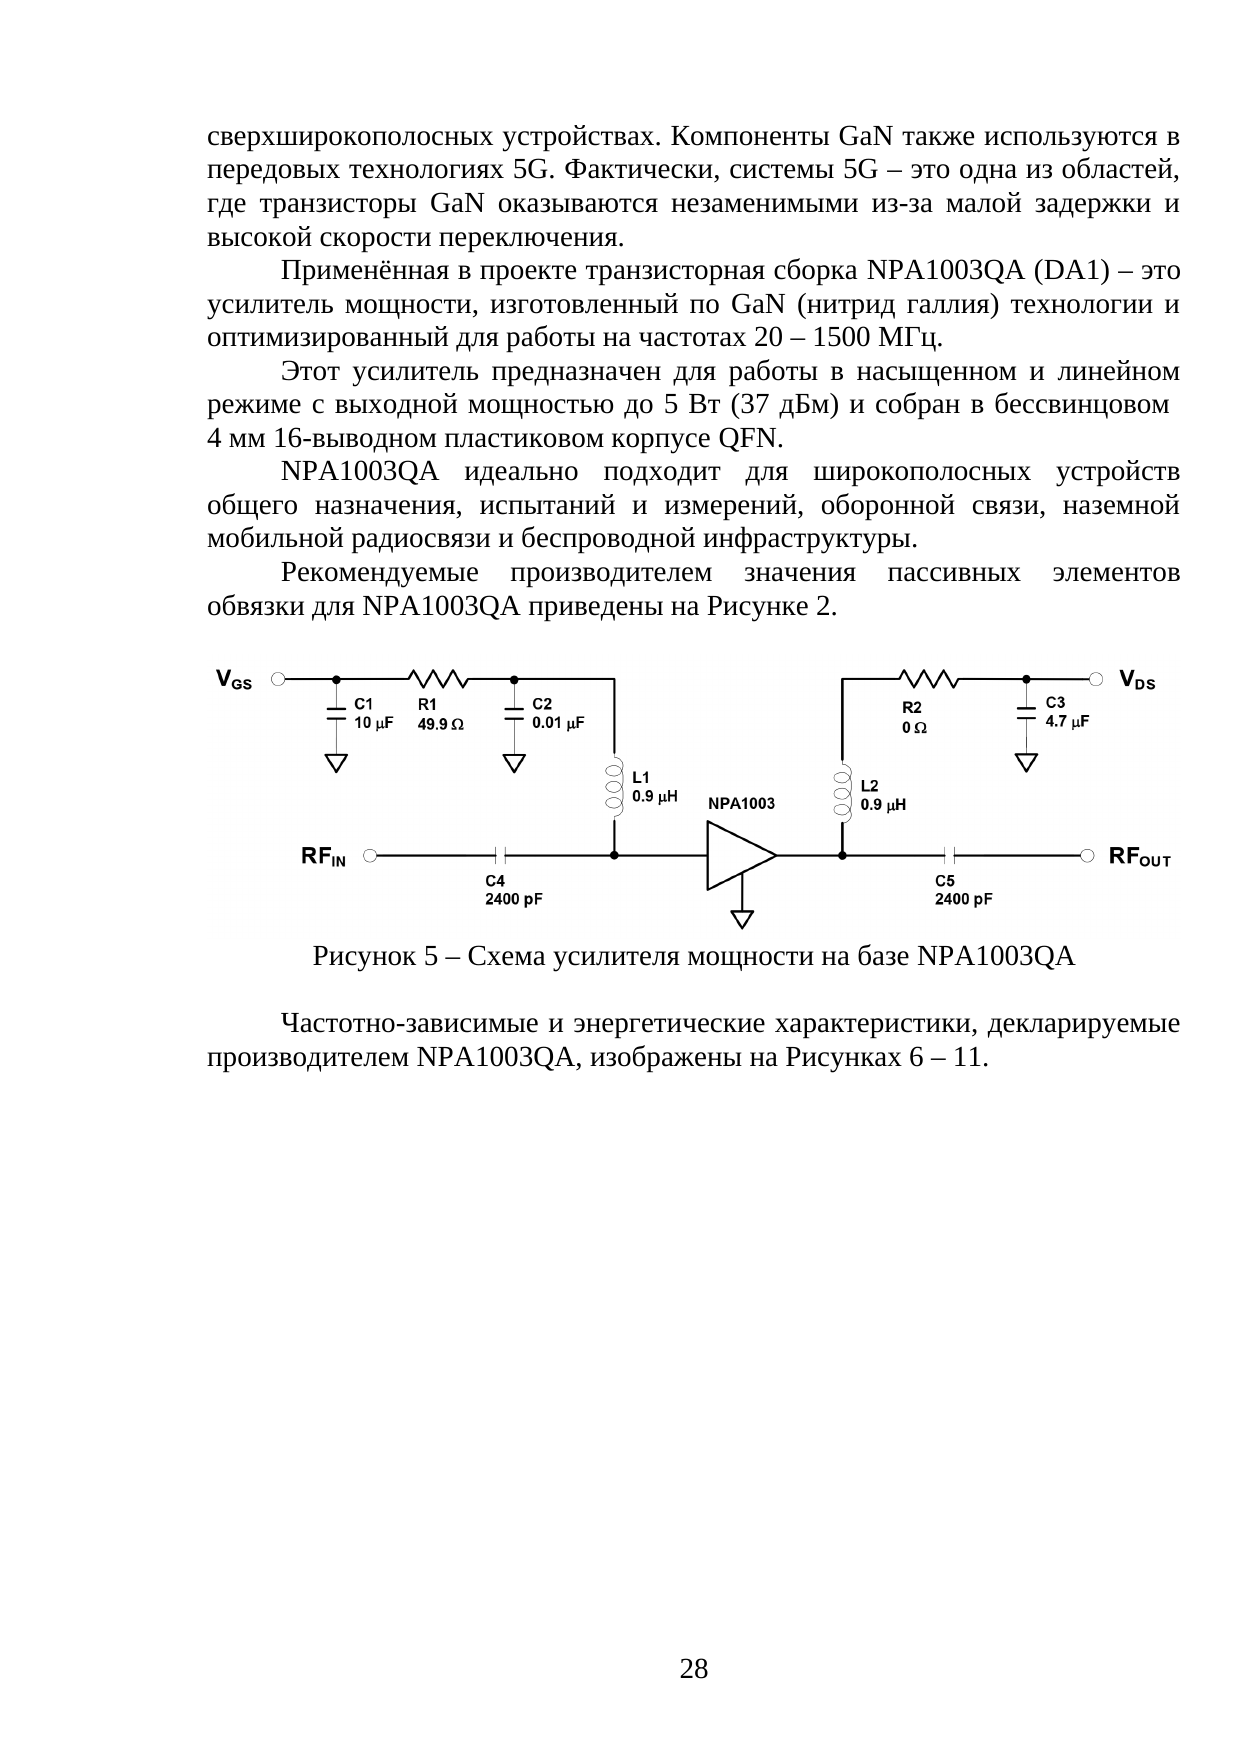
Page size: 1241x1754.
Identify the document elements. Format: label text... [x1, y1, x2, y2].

text Применённая в проекте транзисторная сборка NPA1003QA (DA1) – это усилитель мощности, изготовленный по GaN (нитрид галлия) технологии и оптимизированный для работы на частотах 20 – 1500 МГц. [207, 252, 1181, 353]
text NPA1003QA идеально подходит для широкополосных устройств общего назначения, испытаний и измерений, оборонной связи, наземной мобильной радиосвязи и беспроводной инфраструктуры. [207, 453, 1181, 554]
picture [206, 654, 1182, 939]
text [207, 118, 1181, 252]
text Рисунок 5 – Схема усилителя мощности на базе NPA1003QA [207, 939, 1181, 972]
text Этот усилитель предназначен для работы в насыщенном и линейном режиме с выходной мощностью до 5 Вт (37 дБм) и собран в бессвинцовом 4 мм 16-выводном пластиковом корпусе QFN. [207, 353, 1181, 453]
text Частотно-зависимые и энергетические характеристики, декларируемые производителем NPA1003QA, изображены на Рисунках 6 – 11. [207, 1006, 1181, 1073]
text Рекомендуемые производителем значения пассивных элементов обвязки для NPA1003QA приведены на Рисунке 2. [207, 554, 1181, 621]
